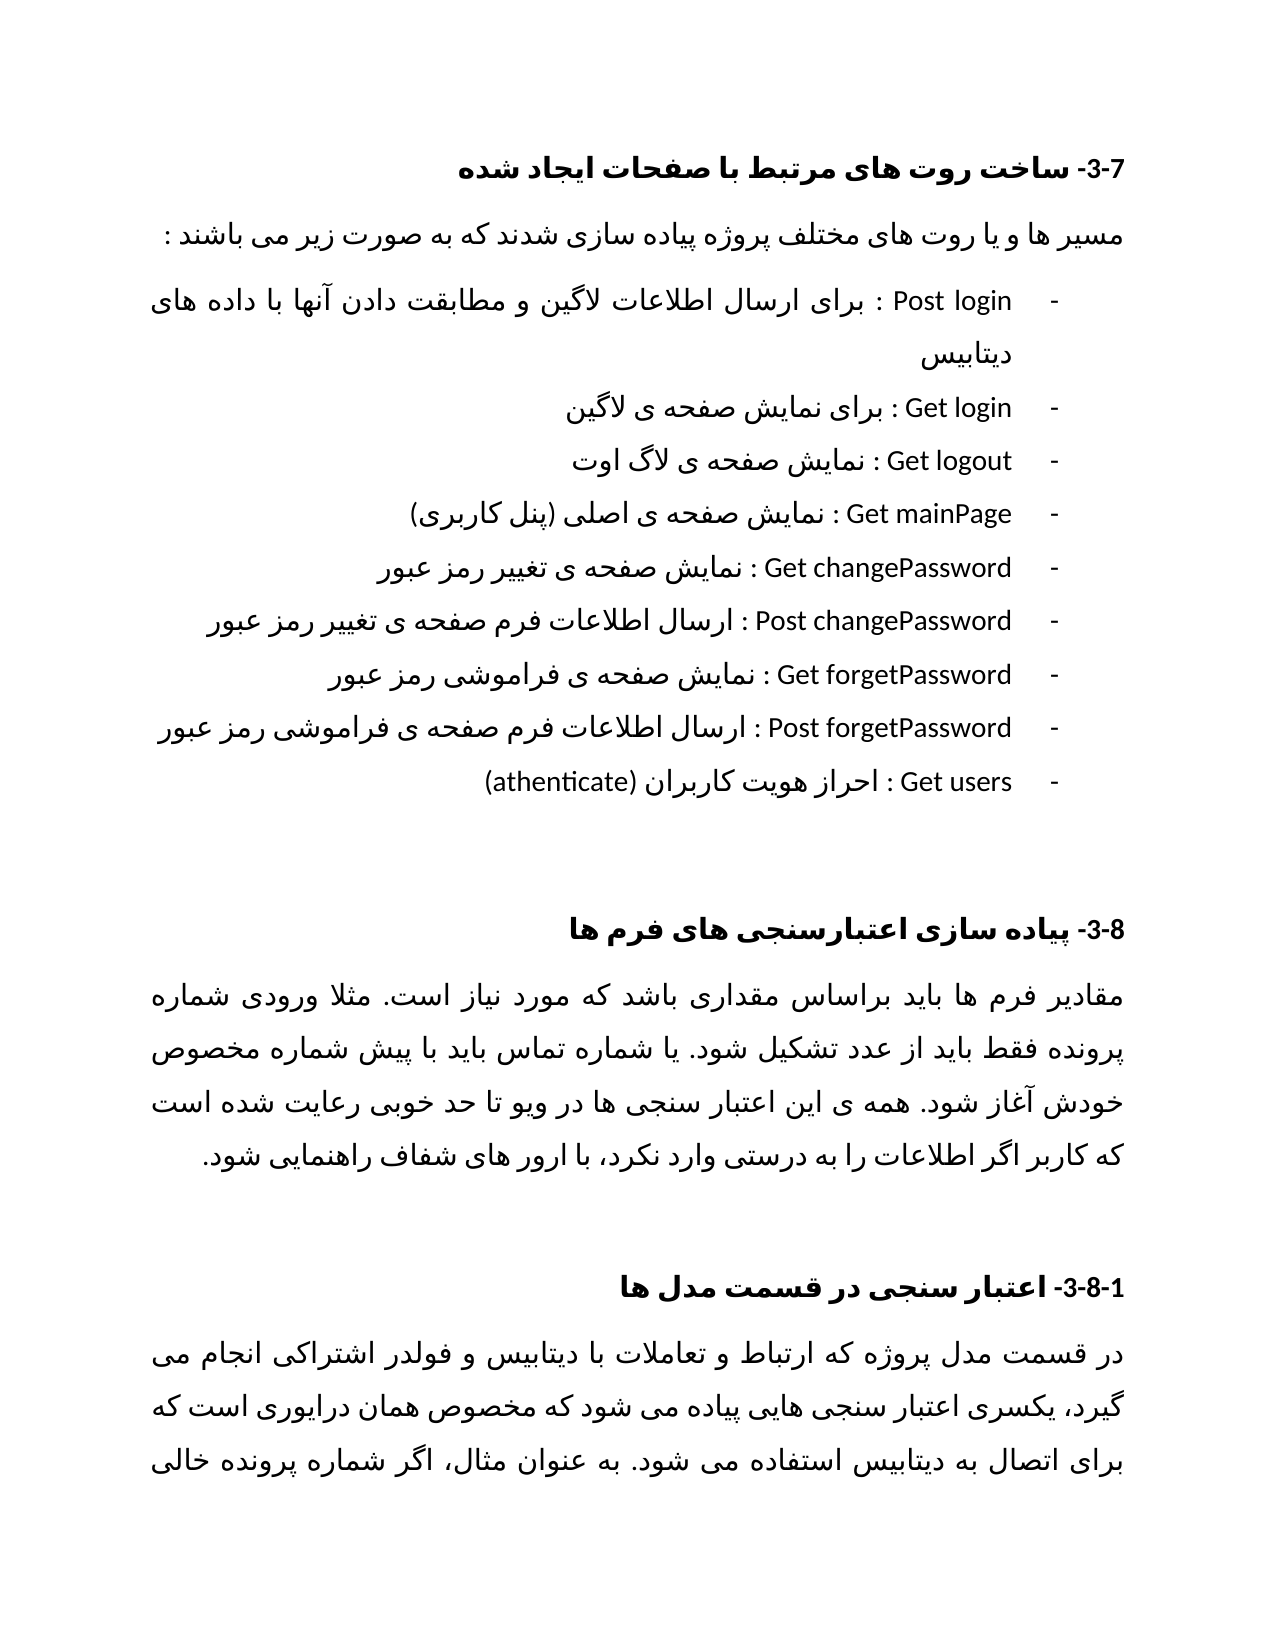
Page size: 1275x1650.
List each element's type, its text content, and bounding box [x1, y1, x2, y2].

text مسیر ها و یا روت های مختلف پروژه پیاده سازی شدند که به صورت زیر می باشند : [150, 216, 1125, 252]
text 3-8- پیاده سازی اعتبارسنجی های فرم ها [150, 911, 1125, 947]
text مقادیر فرم ها باید براساس مقداری باشد که مورد نیاز است. مثلا ورودی شماره پرونده فقط باید از عدد تشکیل شود. یا شماره تماس باید با پیش شماره مخصوص خودش آغاز شود. همه ی این اعتبار سنجی ها در ویو تا حد خوبی رعایت شده است که کاربر اگر اطلاعات را به درستی وارد نکرد، با ارور های شفاف راهنمایی شود. [150, 977, 1125, 1173]
list Post login : برای ارسال اطلاعات لاگین و مطابقت دادن آنها با داده های دیتابیس [150, 282, 1050, 371]
list Get changePassword : نمایش صفحه ی تغییر رمز عبور [150, 549, 1050, 585]
list Get login : برای نمایش صفحه ی لاگین [150, 389, 1050, 424]
list Get logout : نمایش صفحه ی لاگ اوت [150, 442, 1050, 478]
list Get mainPage : نمایش صفحه ی اصلی (پنل کاربری) [150, 496, 1050, 531]
list Post forgetPassword : ارسال اطلاعات فرم صفحه ی فراموشی رمز عبور [150, 709, 1050, 745]
list Get users : احراز هویت کاربران (athenticate) [150, 763, 1050, 798]
text 3-8-1- اعتبار سنجی در قسمت مدل ها [150, 1269, 1125, 1305]
list Get forgetPassword : نمایش صفحه ی فراموشی رمز عبور [150, 656, 1050, 692]
text 3-7- ساخت روت های مرتبط با صفحات ایجاد شده [150, 150, 1125, 186]
list Post changePassword : ارسال اطلاعات فرم صفحه ی تغییر رمز عبور [150, 602, 1050, 638]
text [150, 1335, 1125, 1477]
